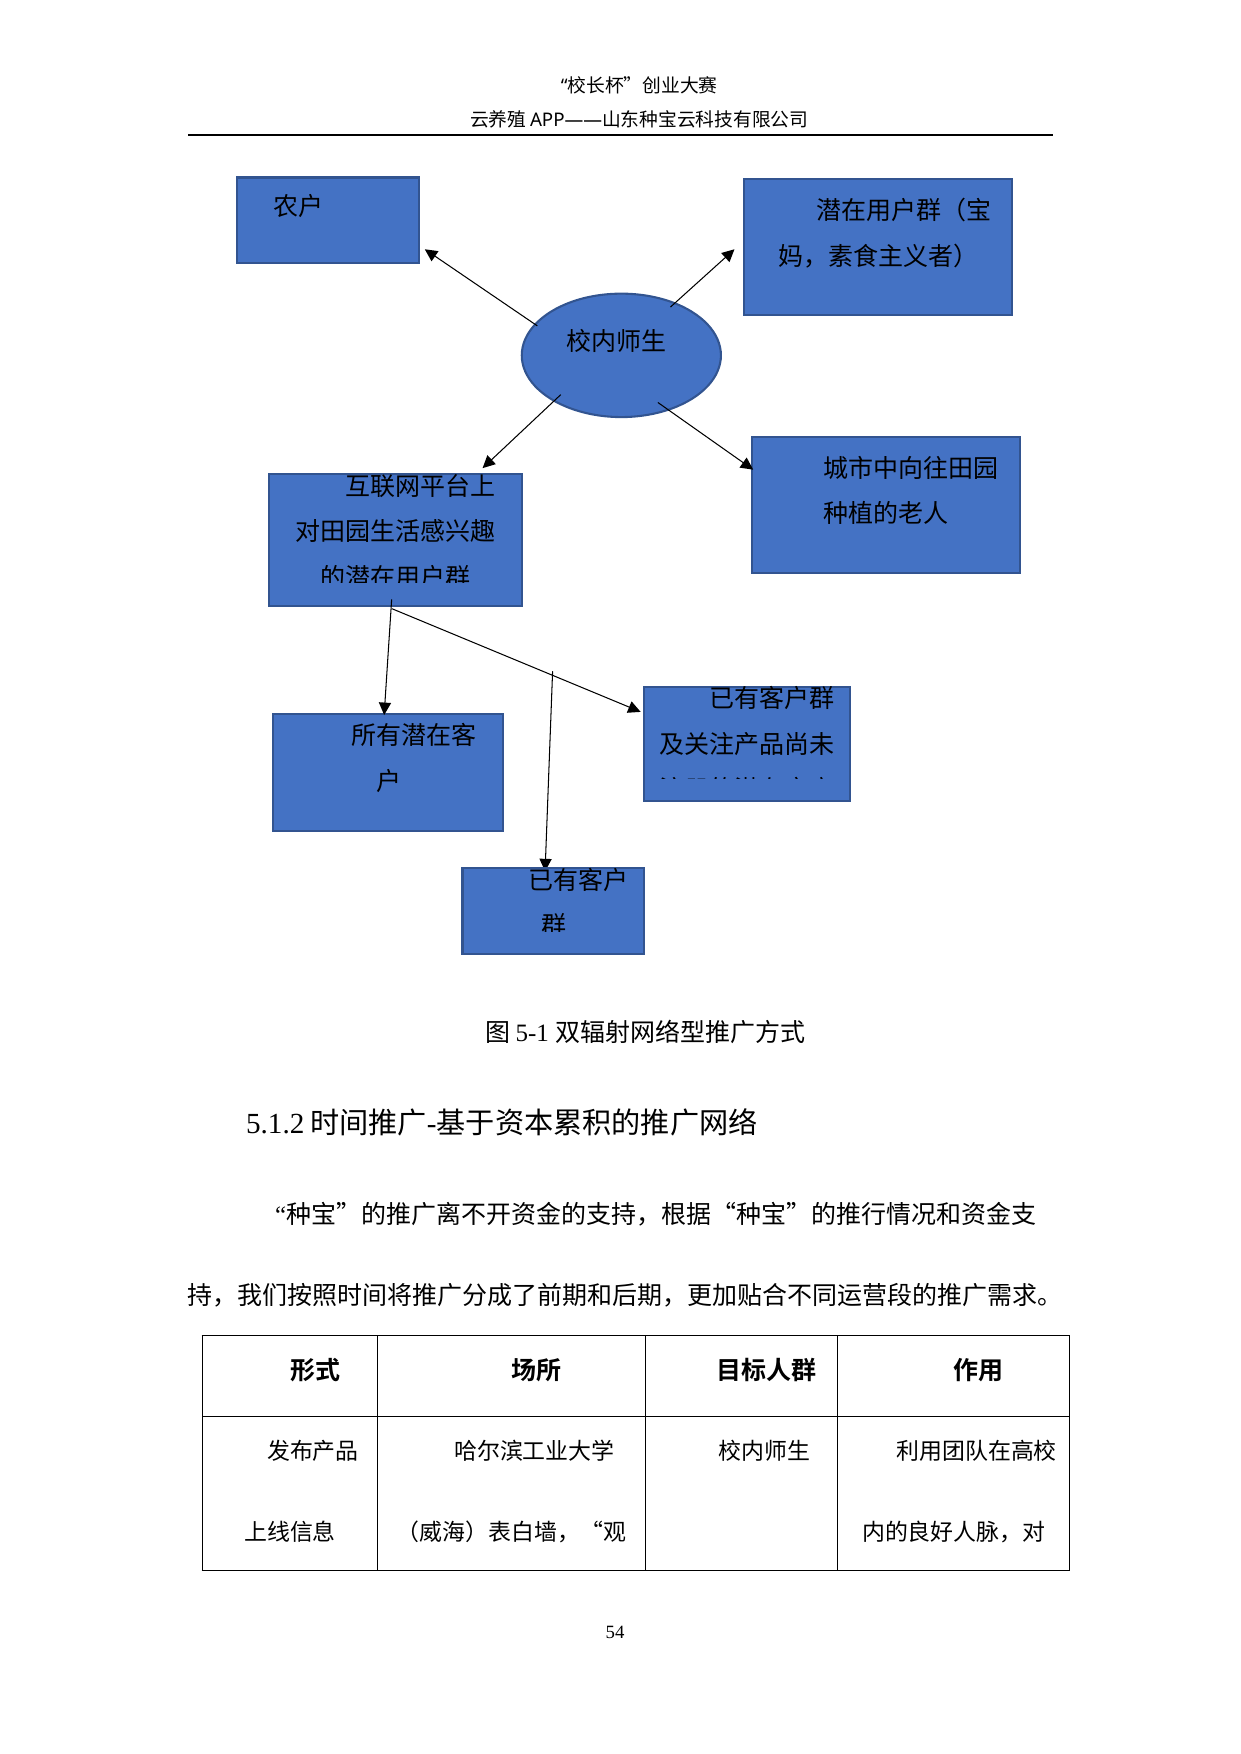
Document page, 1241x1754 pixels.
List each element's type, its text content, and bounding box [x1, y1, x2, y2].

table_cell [838, 1417, 1069, 1570]
text “种宝”的推广离不开资金的支持，根据“种宝”的推行情况和资金支持，我们按照时间将推广分成了前期和后期，更加贴合不同运营段的推广需求。 [187, 1180, 1053, 1326]
text 图5-1 双辐射网络型推广方式 [187, 998, 1053, 1063]
table_cell 发布产品上线信息 [203, 1417, 377, 1570]
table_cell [378, 1417, 645, 1570]
table_header 场所 [378, 1336, 645, 1416]
table_header 目标人群 [646, 1336, 837, 1416]
table_cell 校内师生 [646, 1417, 837, 1570]
table_header 形式 [203, 1336, 377, 1416]
subtitle 5.1.2时间推广-基于资本累积的推广网络 [187, 1088, 1053, 1153]
table_header 作用 [838, 1336, 1069, 1416]
